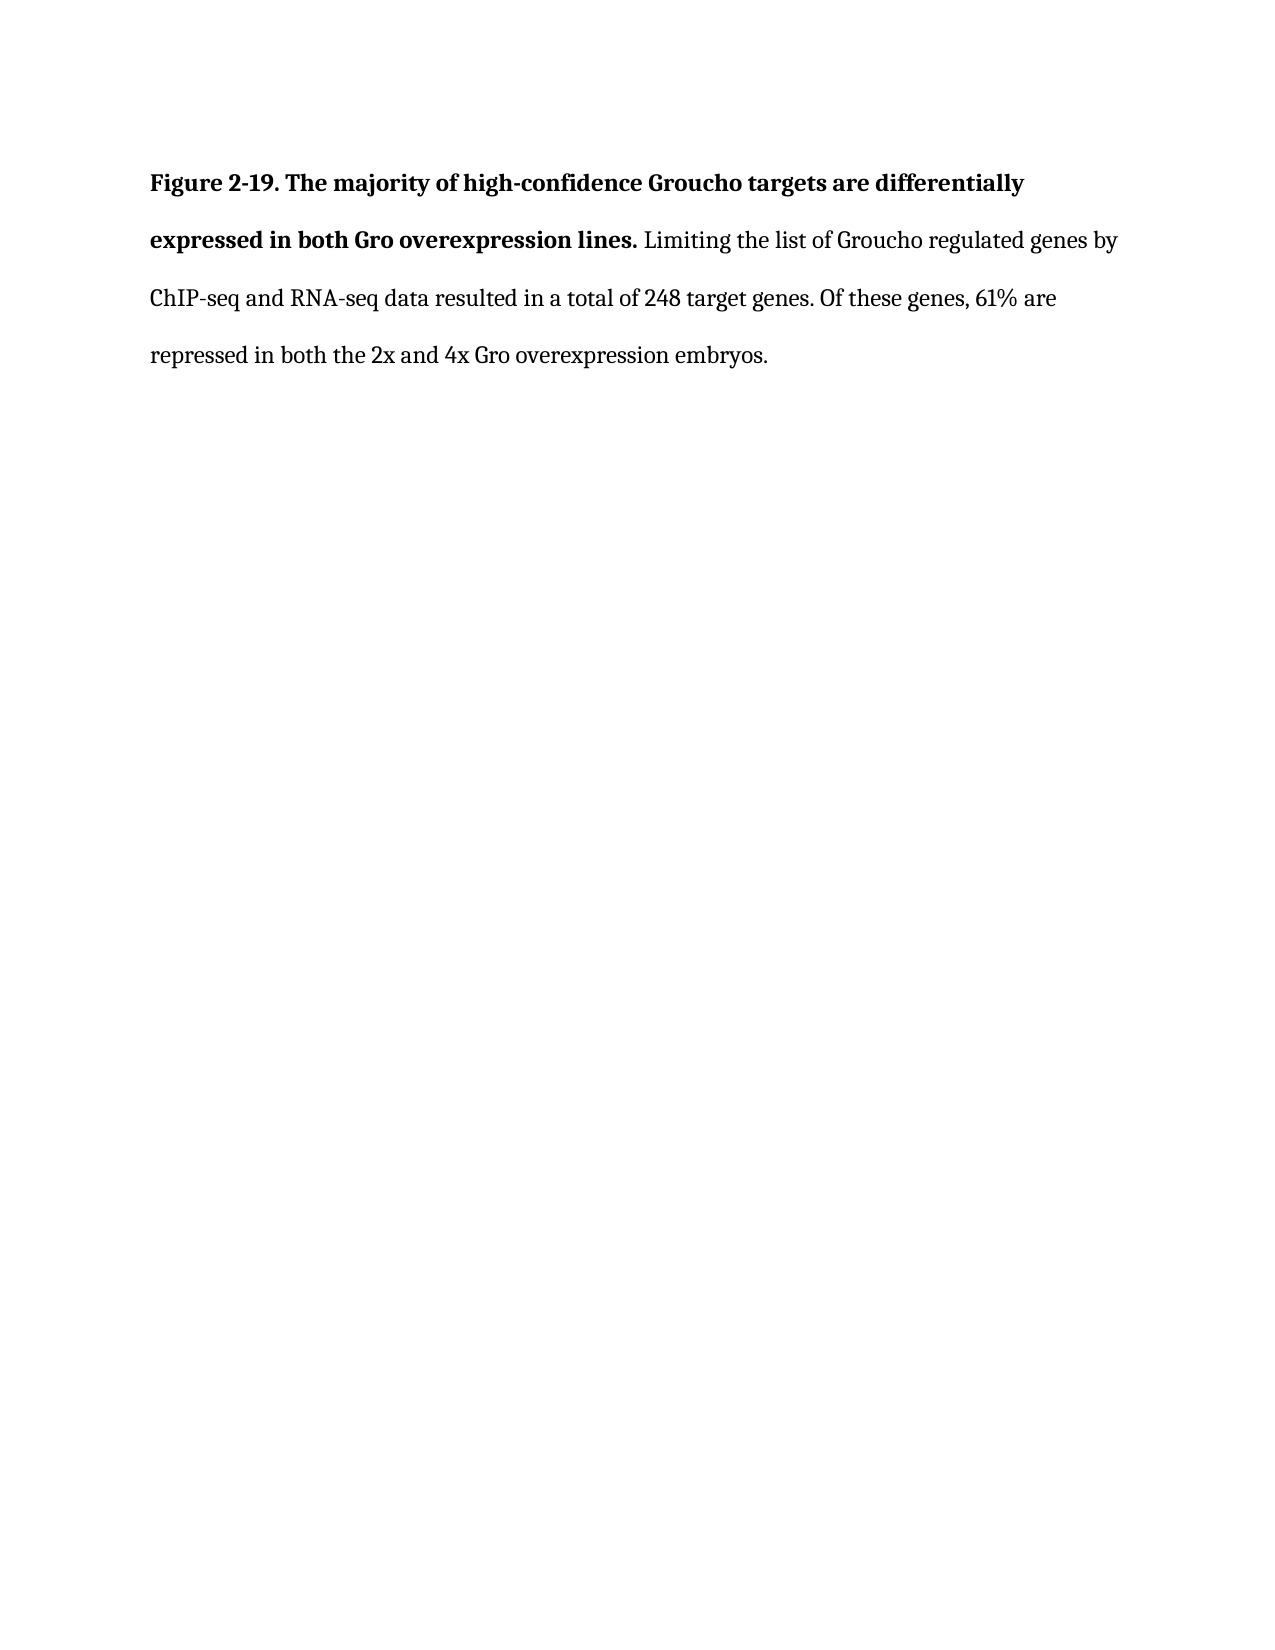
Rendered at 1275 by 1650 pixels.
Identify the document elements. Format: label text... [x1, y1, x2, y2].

text Figure 2-19. The majority of high-confidence Groucho targets are differentially expressed in both Gro overexpression lines. Limiting the list of Groucho regulated genes by ChIP-seq and RNA-seq data resulted in a total of 248 target genes. Of these genes, 61% are repressed in both the 2x and 4x Gro overexpression embryos. [150, 169, 1125, 370]
